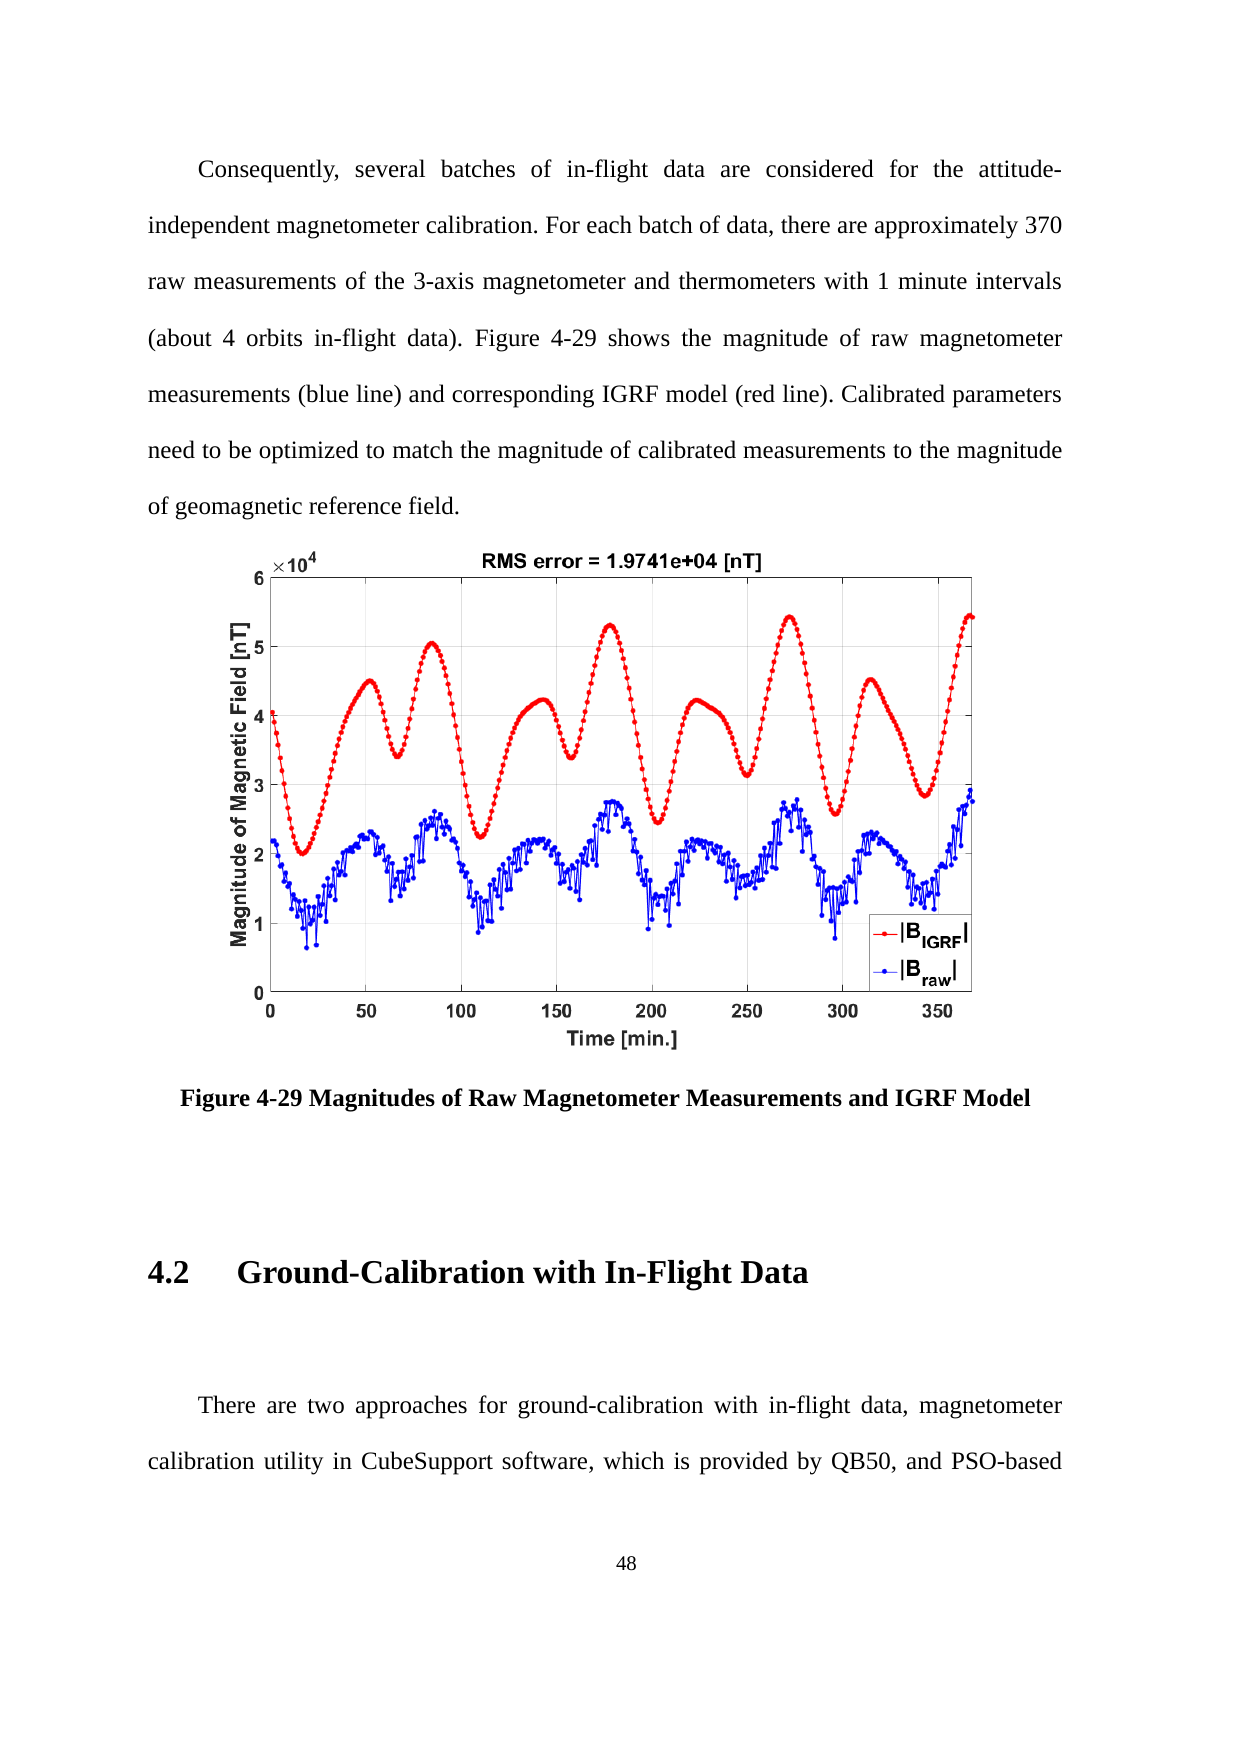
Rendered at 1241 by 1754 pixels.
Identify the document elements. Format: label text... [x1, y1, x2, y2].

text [148, 1386, 1063, 1479]
picture [152, 538, 1058, 1050]
subtitle Ground-Calibration with In-Flight Data [148, 1234, 1063, 1309]
